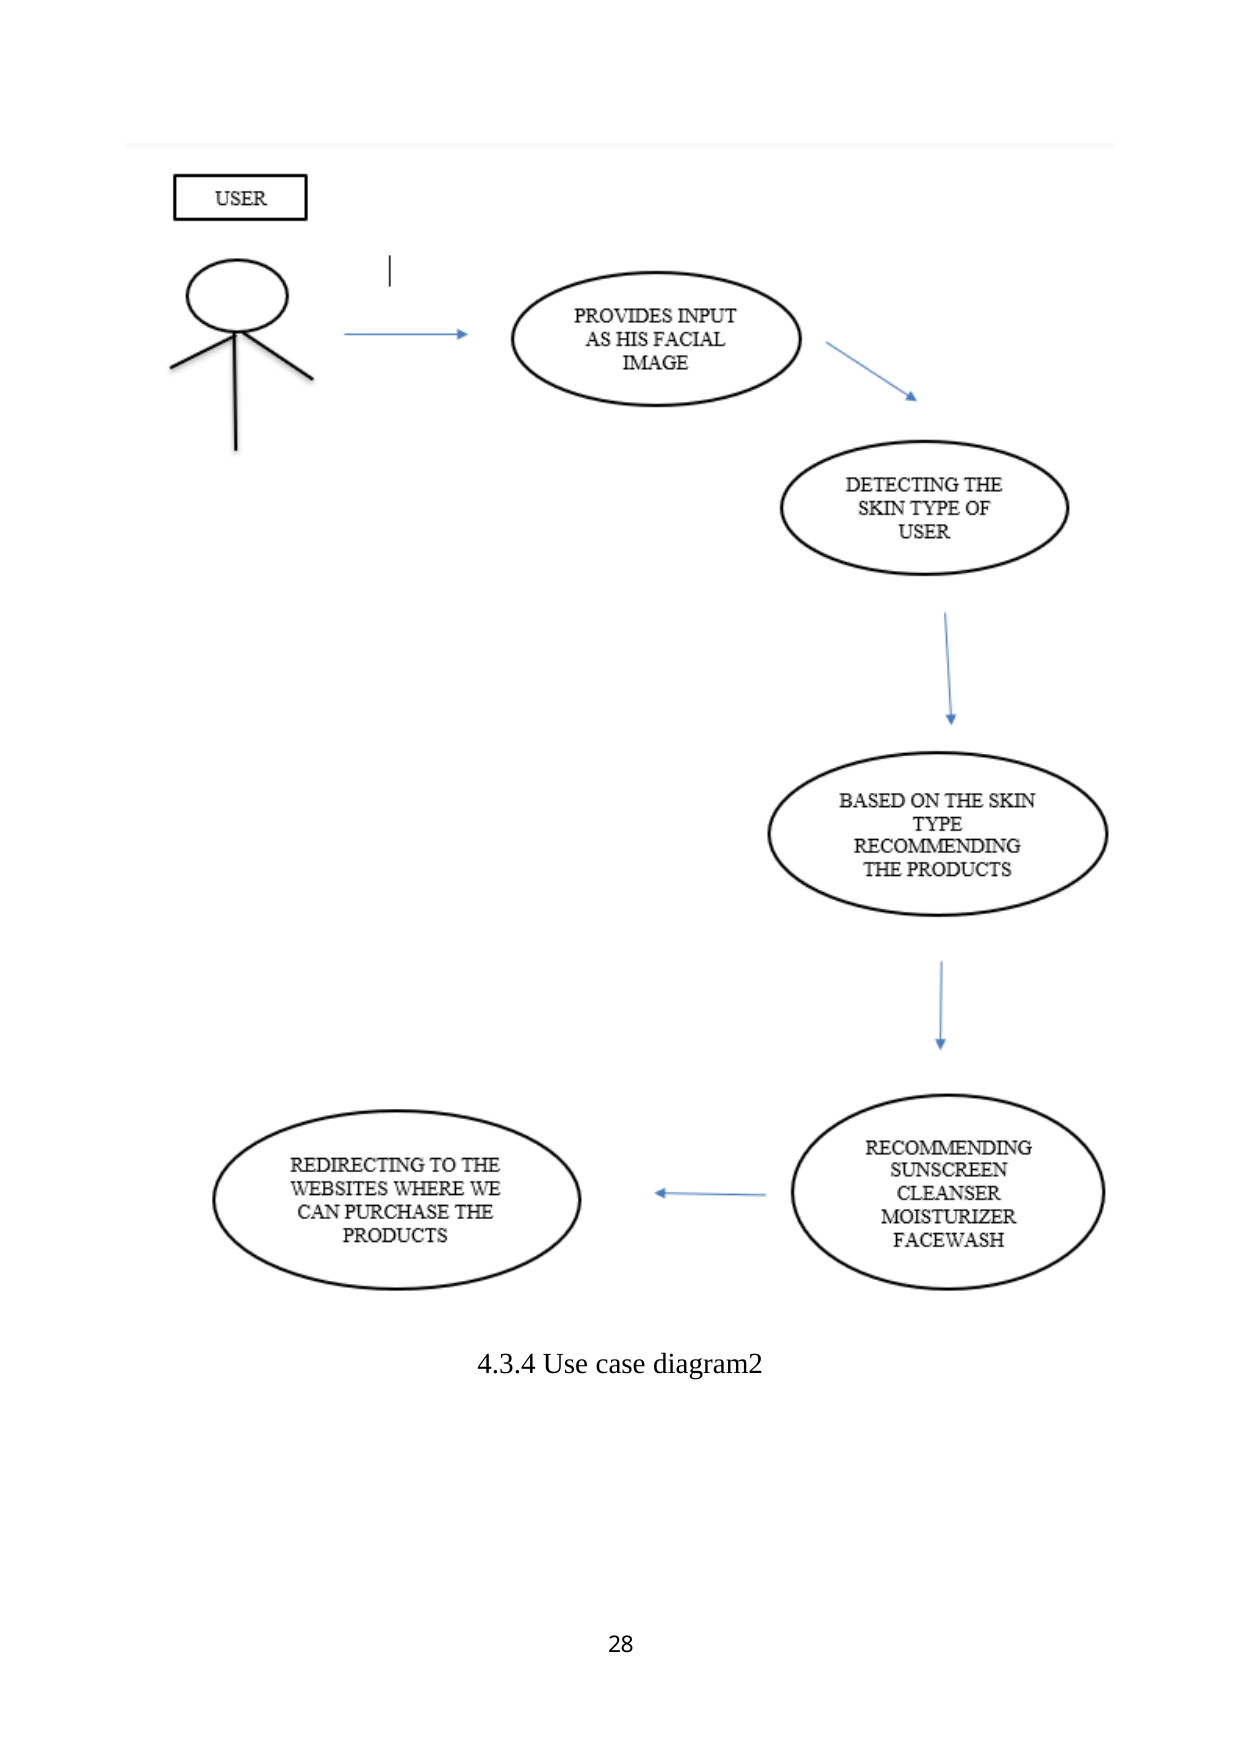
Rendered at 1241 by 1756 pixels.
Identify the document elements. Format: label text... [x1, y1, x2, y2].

subtitle 4.3.4 Use case diagram2 [81, 1347, 1159, 1380]
picture [125, 143, 1115, 1341]
